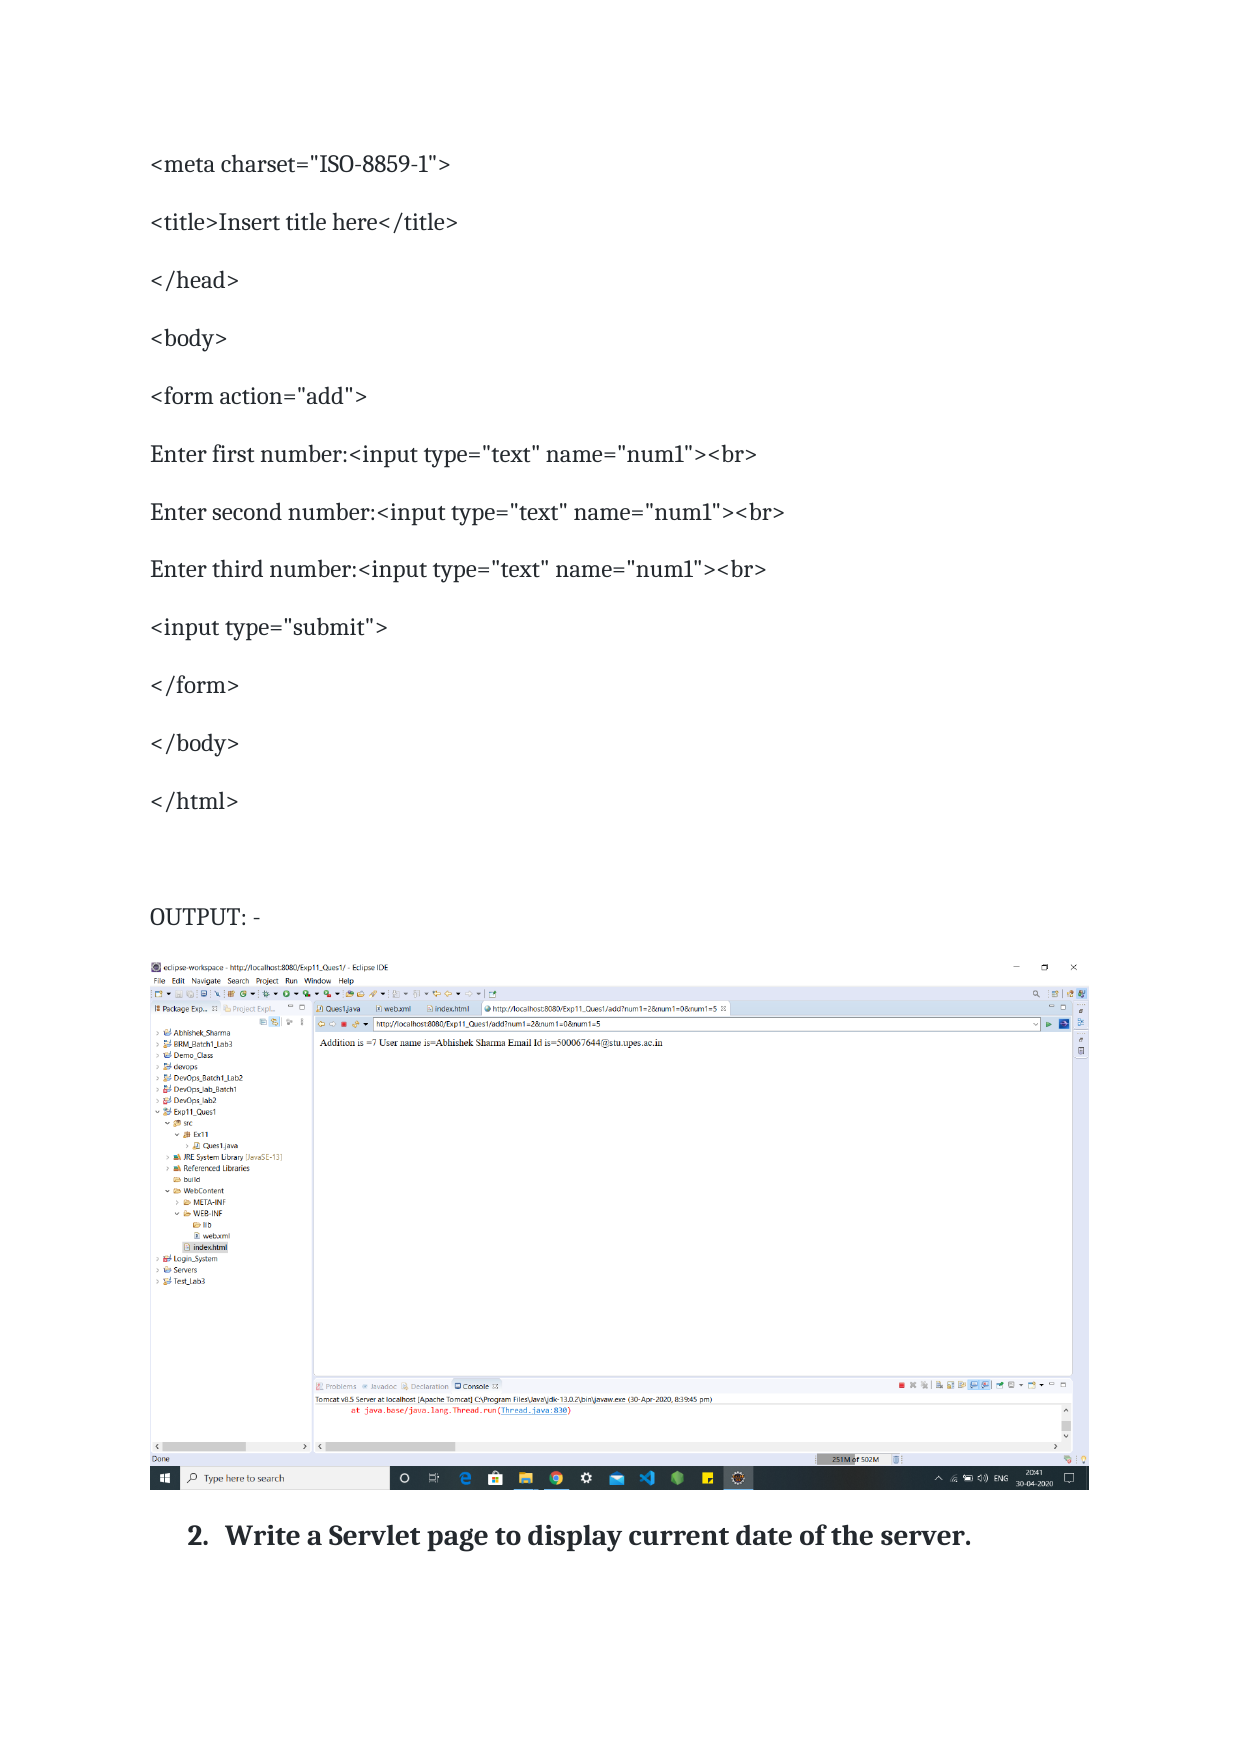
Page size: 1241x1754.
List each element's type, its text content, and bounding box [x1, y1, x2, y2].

picture [150, 960, 1089, 1490]
text </html> [150, 787, 1090, 816]
text <input type="submit"> [150, 613, 1090, 642]
text </head> [150, 266, 1090, 294]
text <title>Insert title here</title> [150, 208, 1090, 237]
text </body> [150, 729, 1090, 758]
text Enter second number:<input type="text" name="num1"><br> [150, 497, 1090, 526]
text <body> [150, 324, 1090, 352]
text </form> [150, 671, 1090, 700]
text <form action="add"> [150, 382, 1090, 410]
text Enter third number:<input type="text" name="num1"><br> [150, 555, 1090, 584]
text <meta charset="ISO-8859-1"> [150, 150, 1090, 179]
text OUTPUT: - [150, 903, 1090, 932]
text Enter first number:<input type="text" name="num1"><br> [150, 439, 1090, 468]
list Write a Servlet page to display current date of the server. [187, 1519, 1090, 1552]
